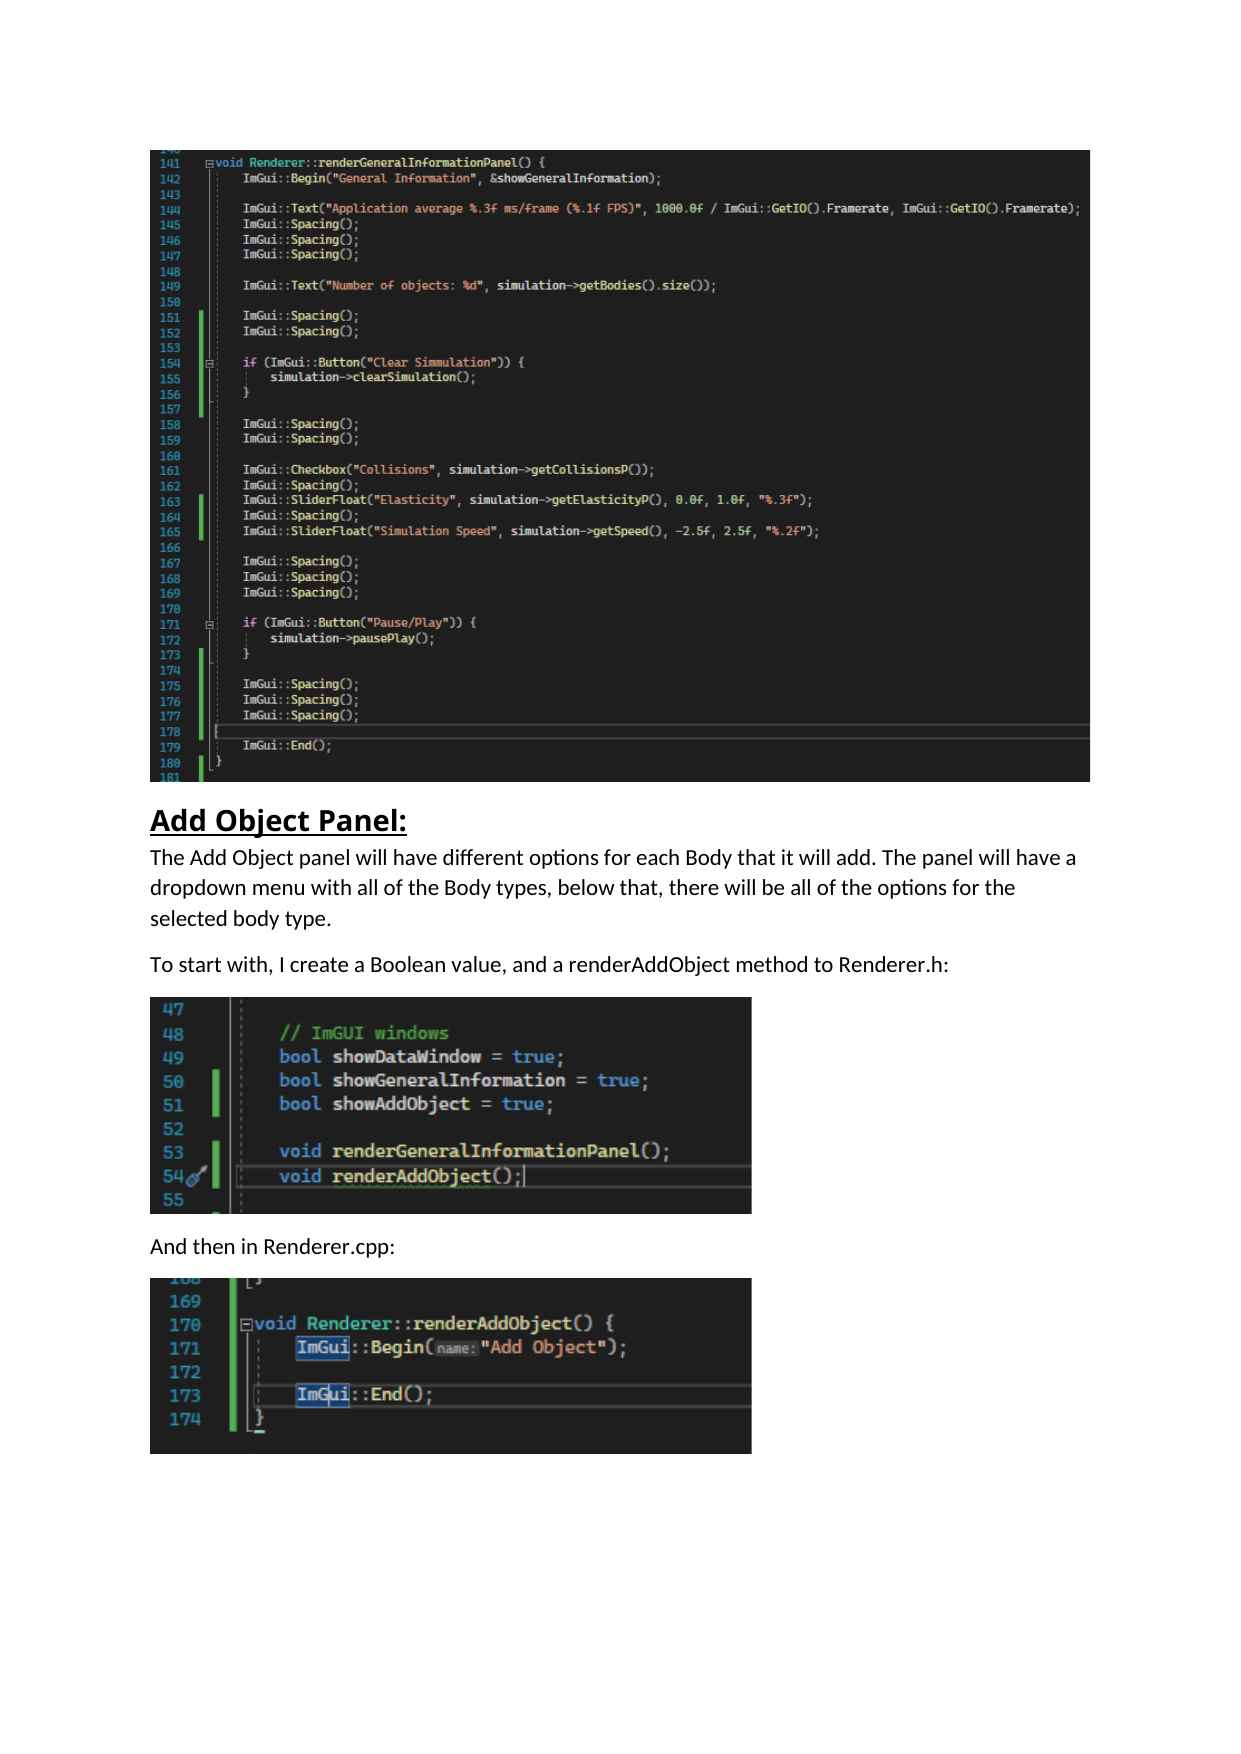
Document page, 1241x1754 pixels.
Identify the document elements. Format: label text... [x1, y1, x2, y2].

picture [150, 997, 752, 1214]
text The Add Object panel will have different options for each Body that it will add. The panel will have a dropdown menu with all of the Body types, below that, there will be all of the options for the selected body type. [150, 843, 1090, 932]
text And then in Renderer.cpp: [150, 1232, 1090, 1260]
picture [150, 1278, 752, 1454]
picture [150, 150, 1091, 782]
text To start with, I create a Boolean value, and a renderAddObject method to Renderer.h: [150, 951, 1090, 979]
subtitle Add Object Panel: [150, 801, 1090, 840]
